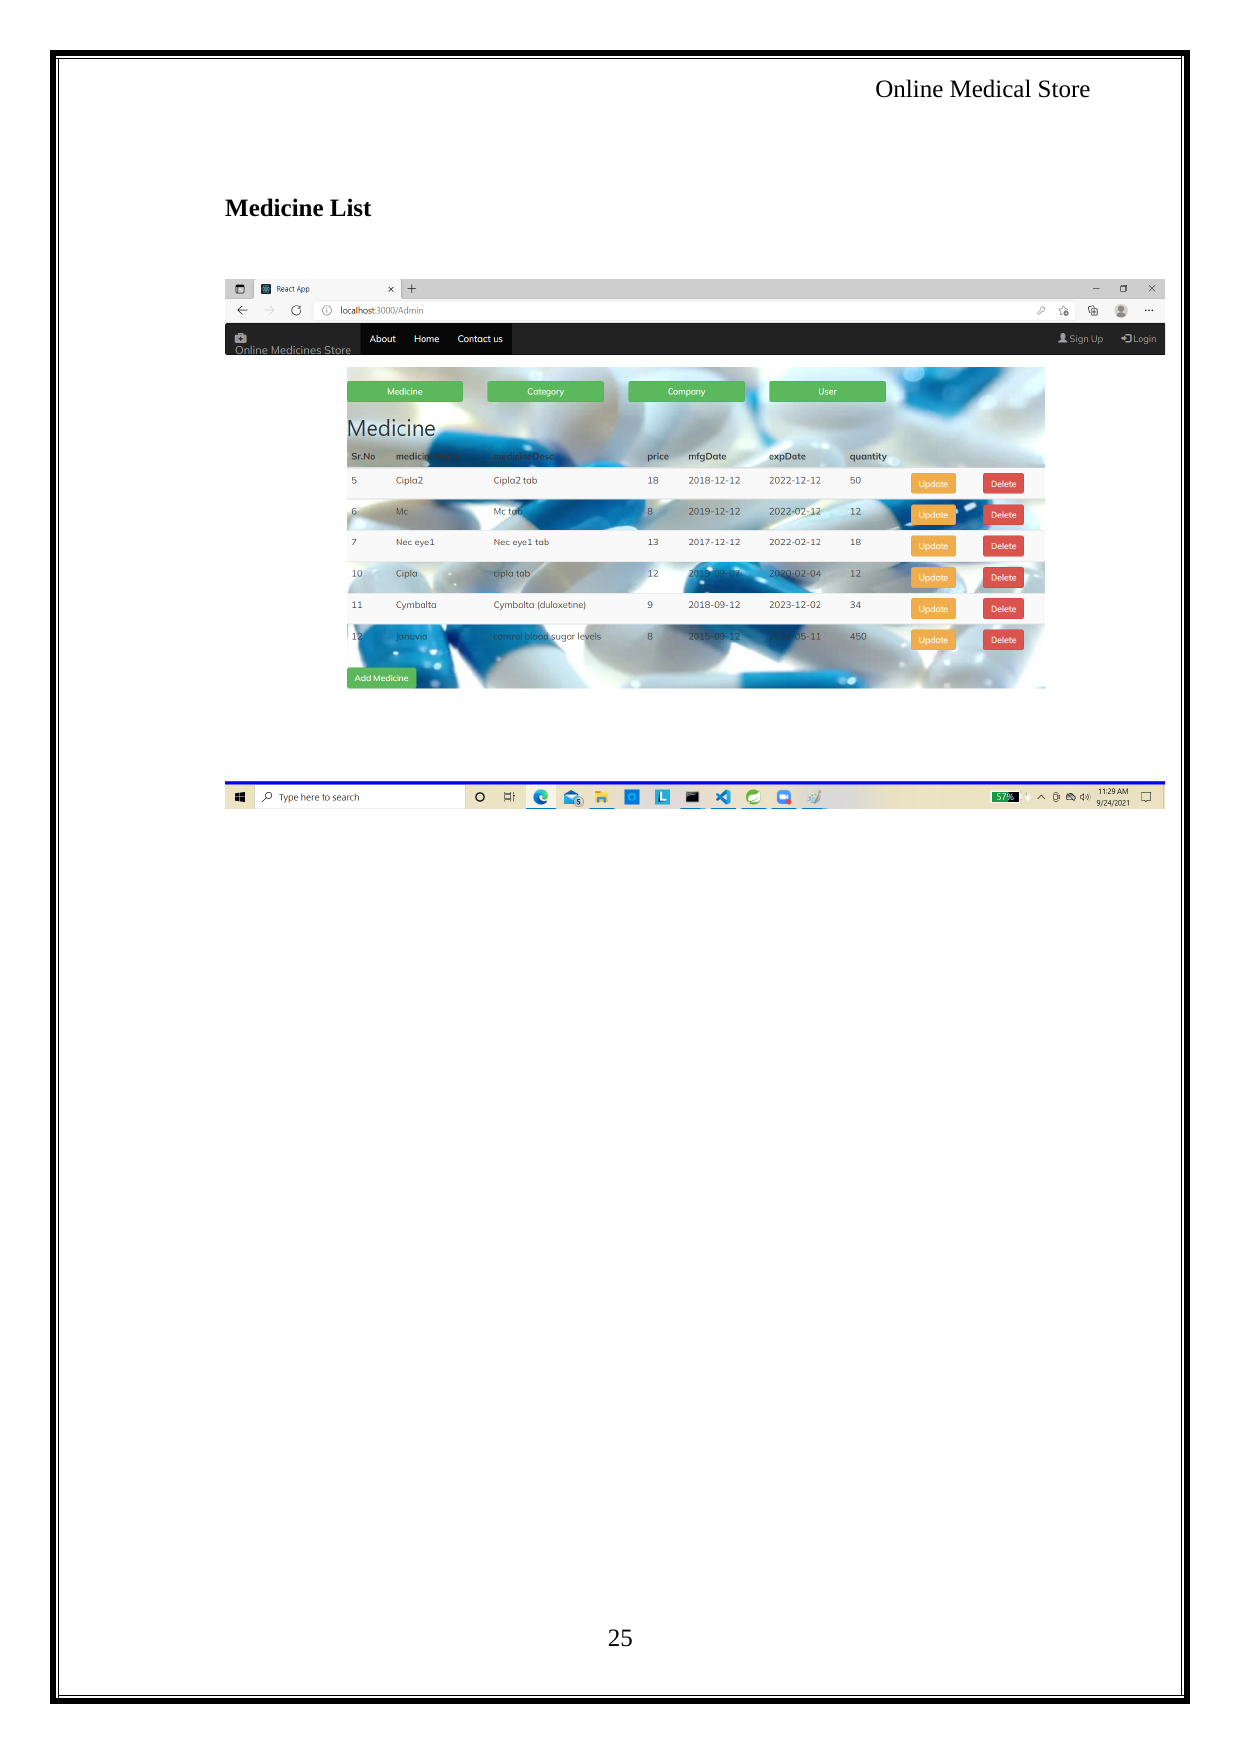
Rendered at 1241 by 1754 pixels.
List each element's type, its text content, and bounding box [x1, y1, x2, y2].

picture [225, 279, 1166, 809]
text Medicine List [225, 193, 1090, 222]
